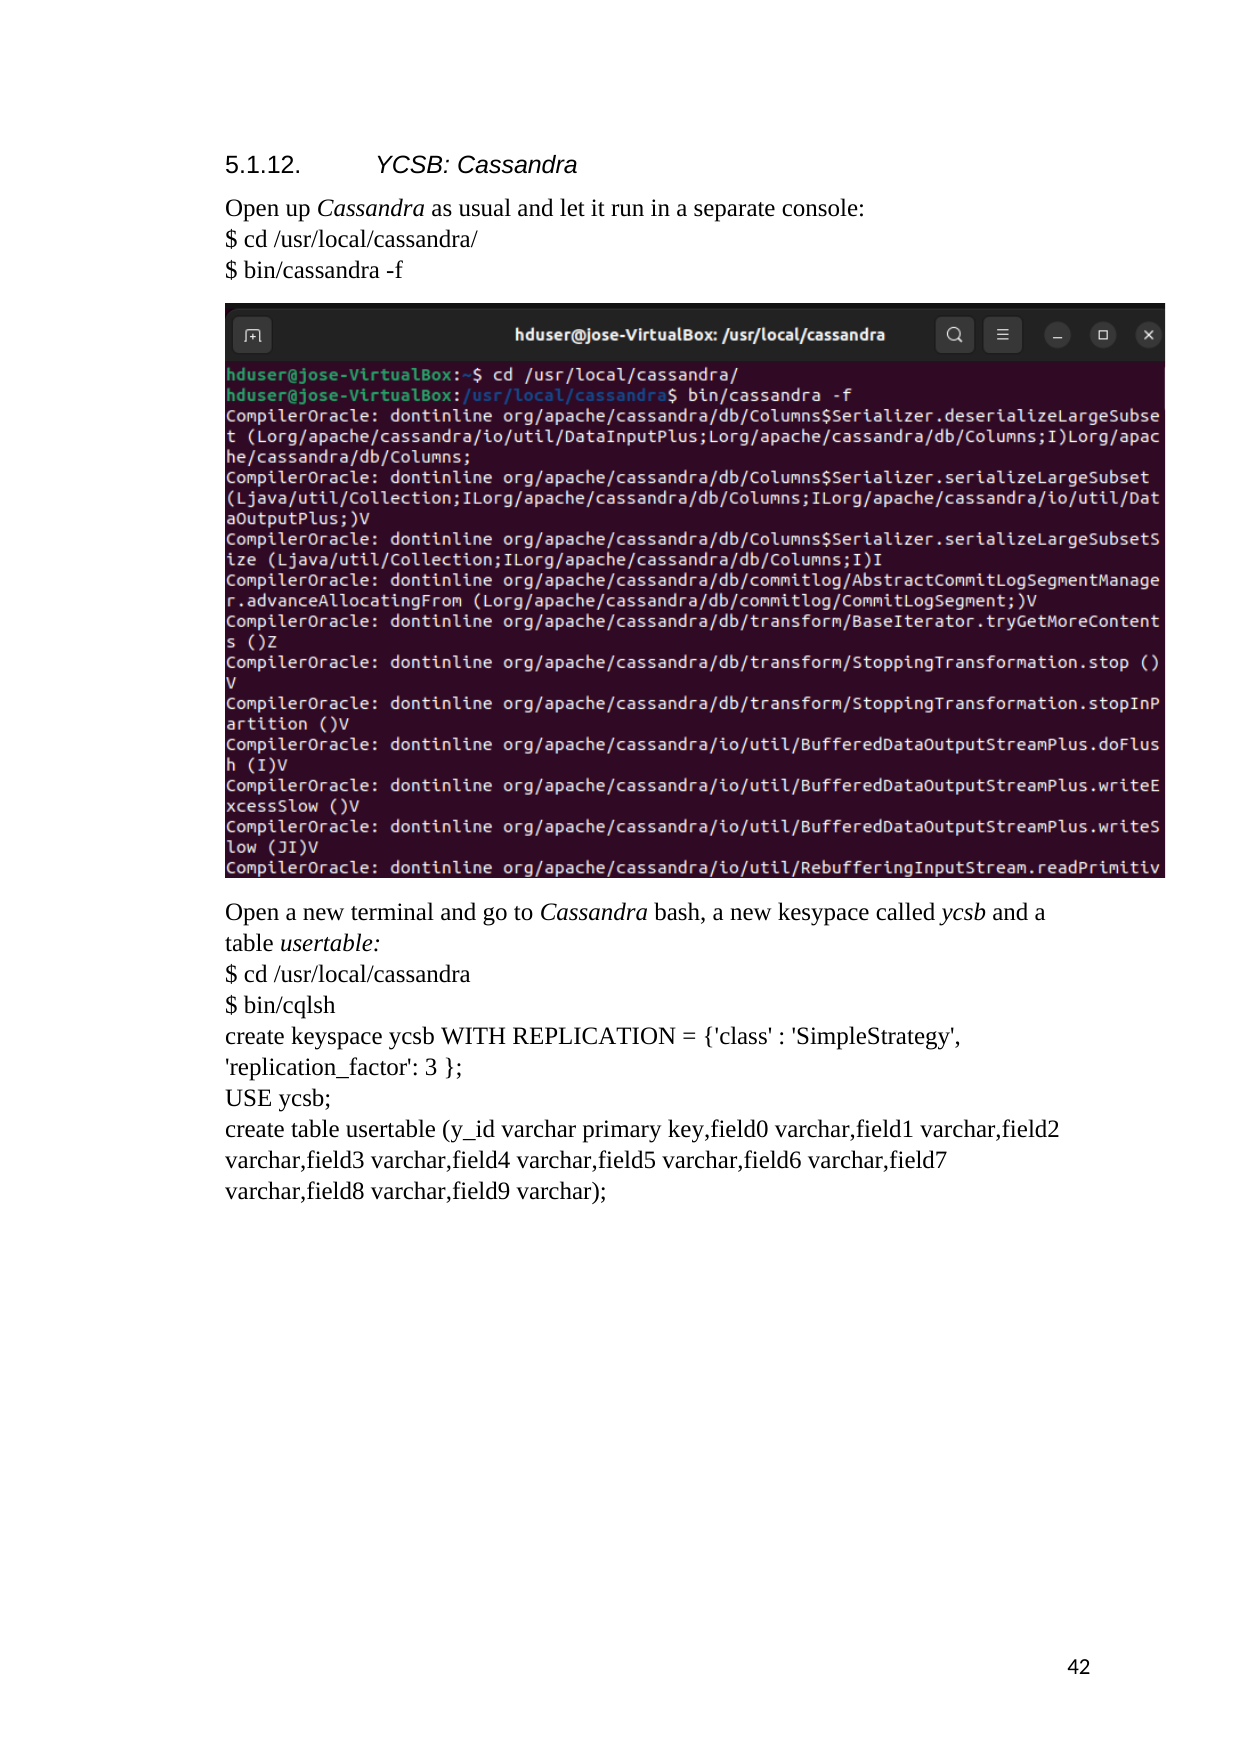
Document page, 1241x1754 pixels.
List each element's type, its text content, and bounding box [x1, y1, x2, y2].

subtitle YCSB: Cassandra [225, 150, 1090, 179]
text Open up Cassandra as usual and let it run in a separate console: $ cd /usr/local/cassandra/ $ bin/cassandra -f [225, 193, 1090, 284]
text Open a new terminal and go to Cassandra bash, a new kesypace called ycsb and a table usertable: $ cd /usr/local/cassandra $ bin/cqlsh create keyspace ycsb WITH REPLICATION = {'class' : 'SimpleStrategy', 'replication_factor': 3 }; USE ycsb; create table usertable (y_id varchar primary key,field0 varchar,field1 varchar,field2 varchar,field3 varchar,field4 varchar,field5 varchar,field6 varchar,field7 varchar,field8 varchar,field9 varchar); [225, 897, 1090, 1205]
picture [225, 303, 1166, 878]
